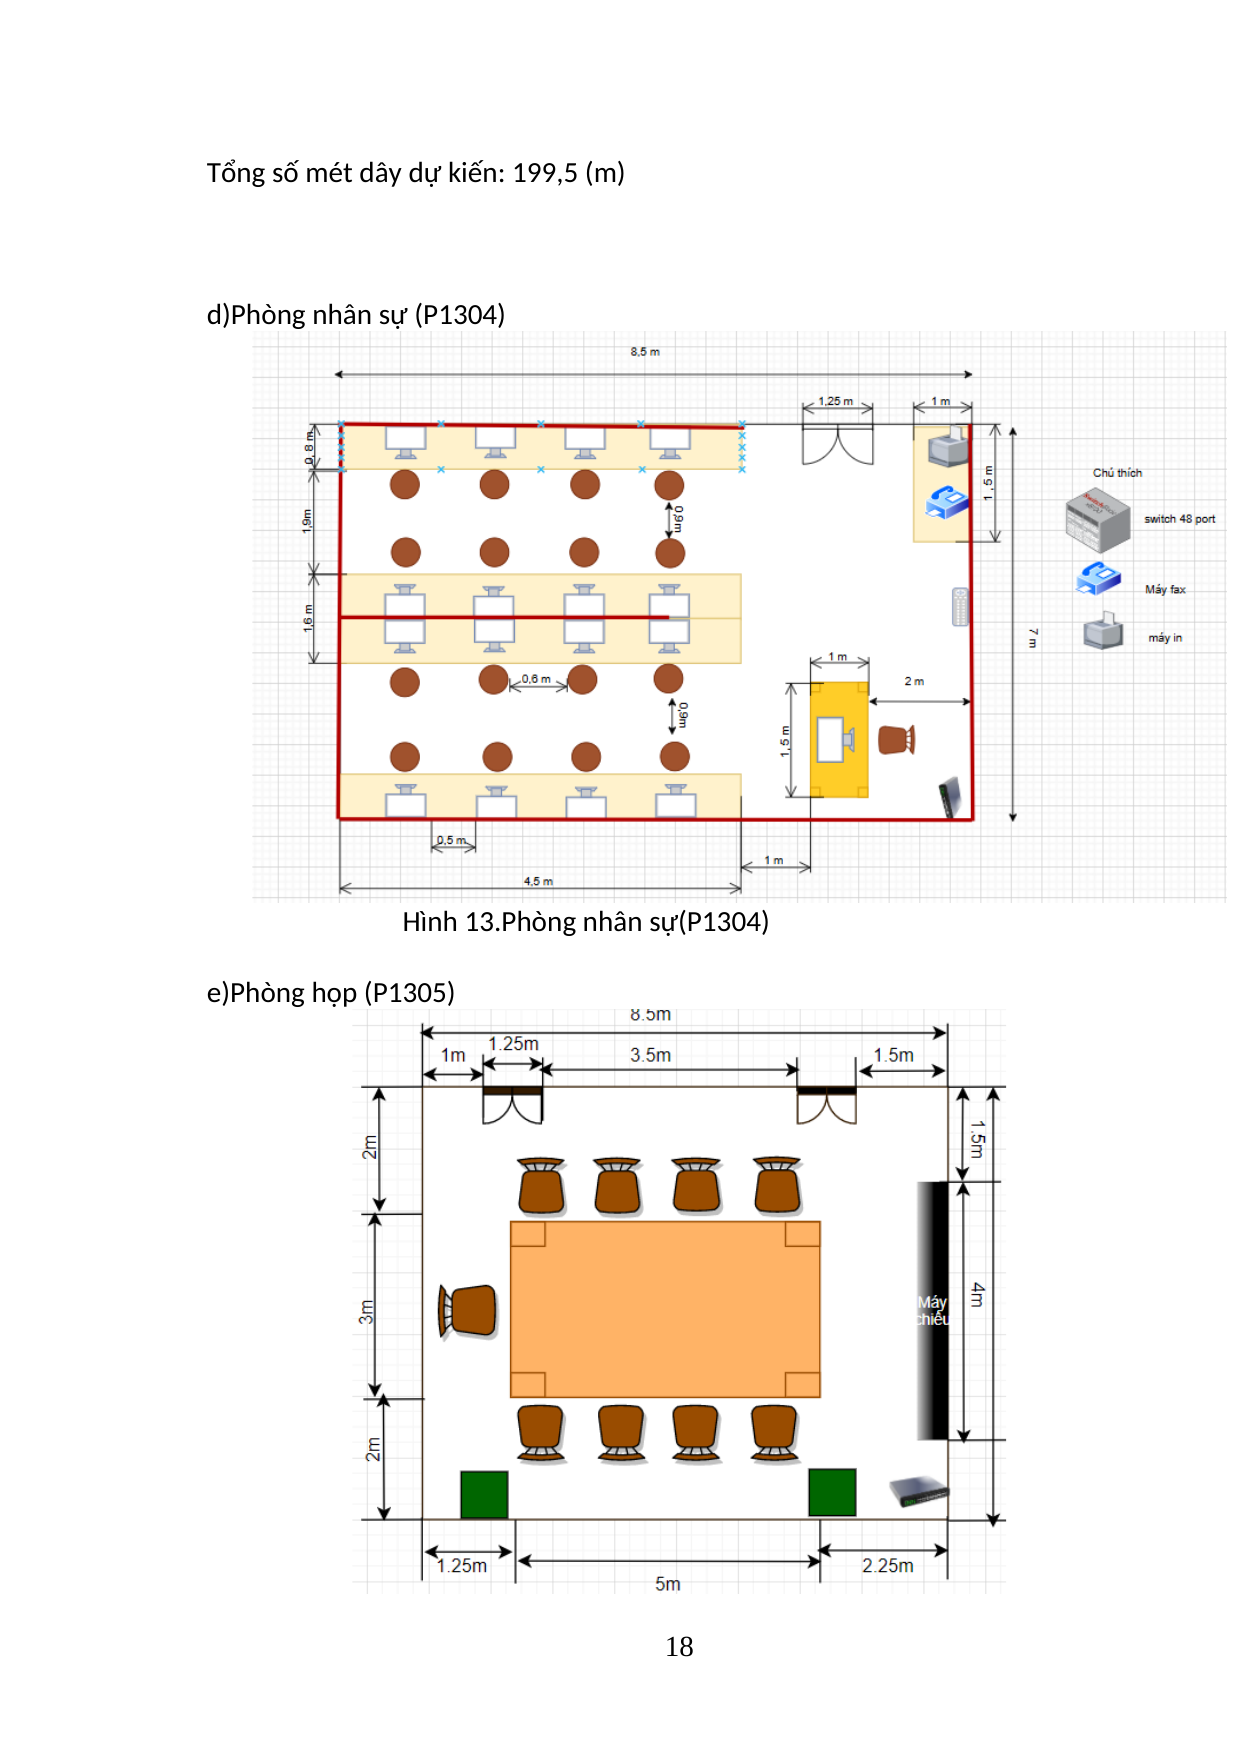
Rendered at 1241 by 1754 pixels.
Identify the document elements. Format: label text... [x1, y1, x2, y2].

text Tổng số mét dây dự kiến: 199,5 (m) [177, 154, 1152, 189]
text e)Phòng họp (P1305) [177, 974, 1152, 1009]
picture [352, 1009, 1007, 1594]
text Hình 13.Phòng nhân sự(P1304) [327, 903, 1152, 938]
text d)Phòng nhân sự (P1304) [177, 296, 1152, 332]
picture [252, 331, 1227, 903]
